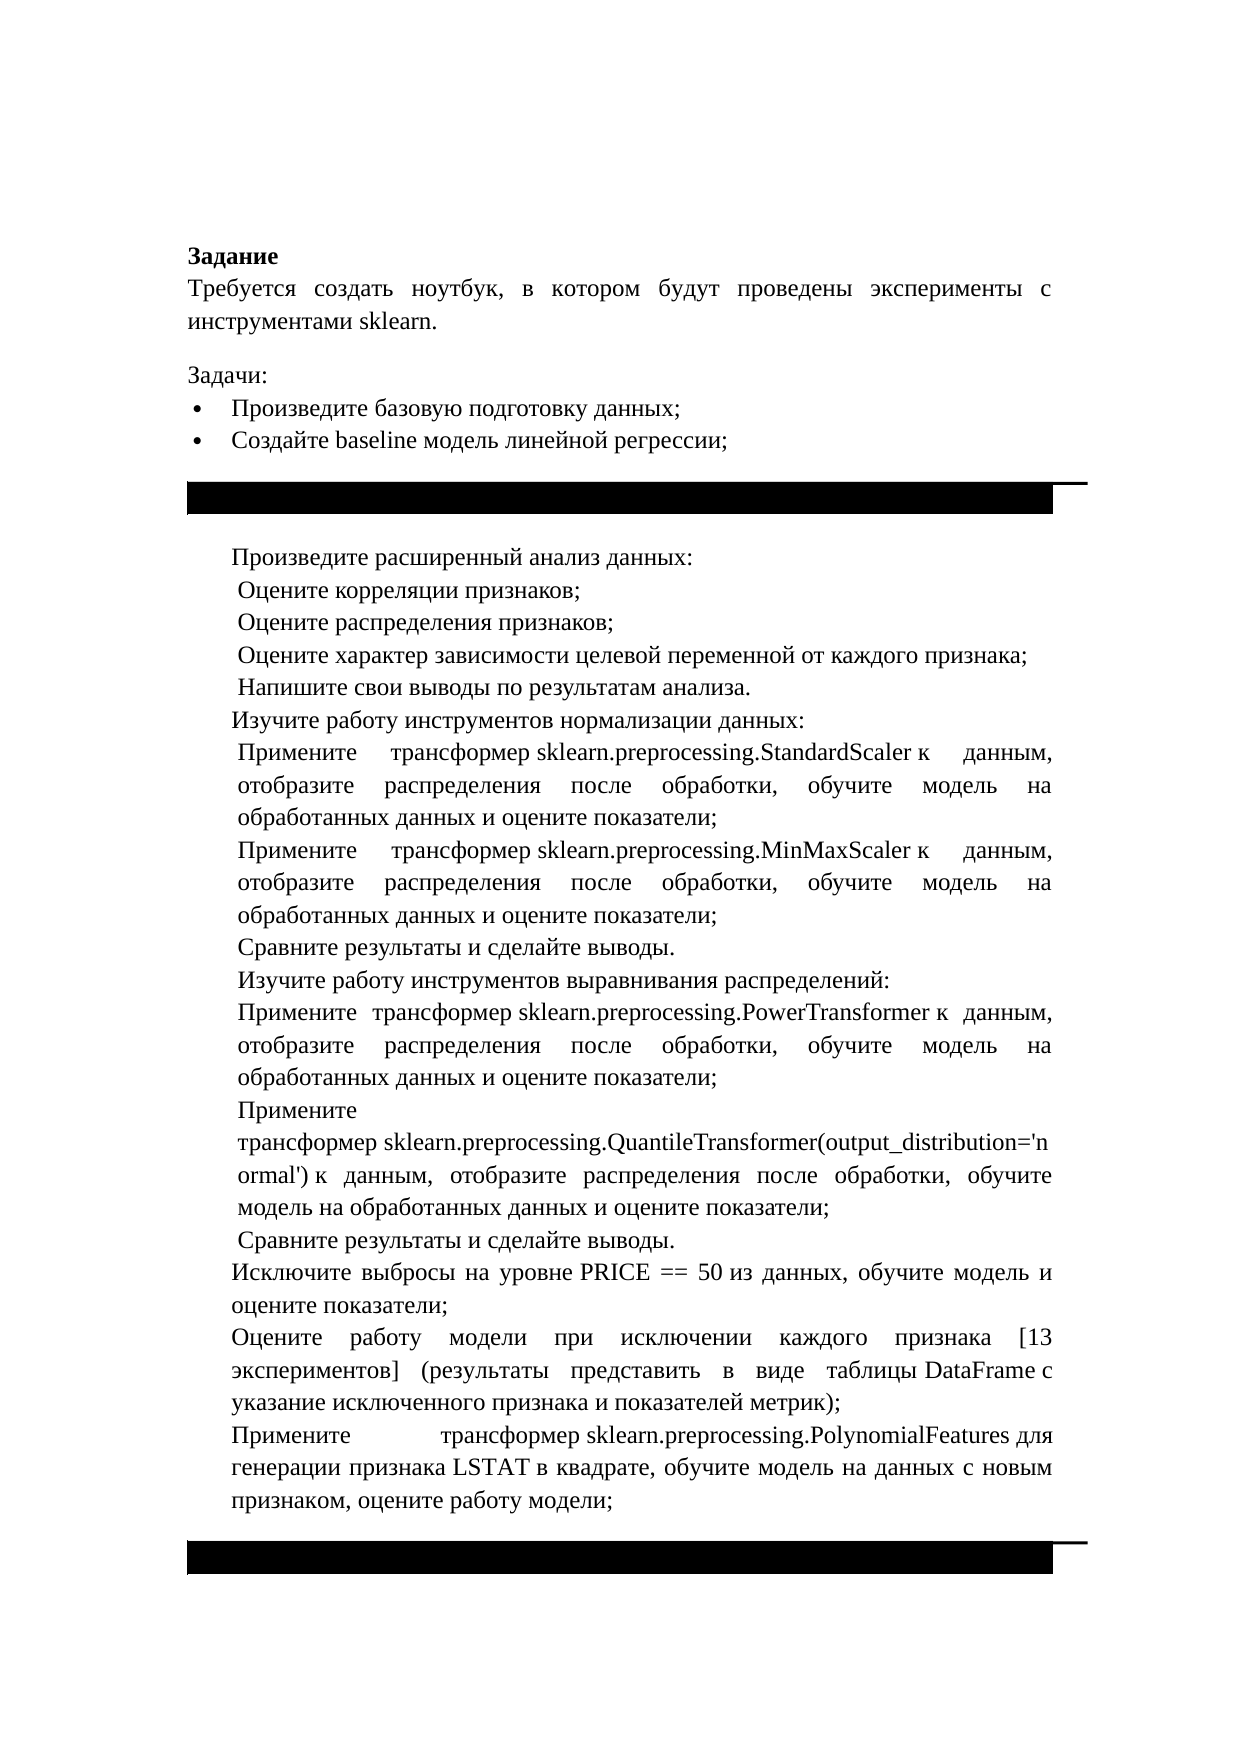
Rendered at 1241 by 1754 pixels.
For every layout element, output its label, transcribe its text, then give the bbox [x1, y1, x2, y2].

list Оцените характер зависимости целевой переменной от каждого признака; [237, 638, 1053, 670]
list Примените трансформер sklearn.preprocessing.StandardScaler к данным, отобразите распределения после обработки, обучите модель на обработанных данных и оцените показатели; [237, 735, 1053, 833]
list Сравните результаты и сделайте выводы. [237, 930, 1053, 963]
list Оцените распределения признаков; [237, 605, 1053, 638]
text Примените трансформер sklearn.preprocessing.PolynomialFeatures для генерации признака LSTAT в квадрате, обучите модель на данных с новым признаком, оцените работу модели; [231, 1418, 1053, 1515]
list Сравните результаты и сделайте выводы. [237, 1223, 1053, 1255]
subtitle Задание [187, 239, 1053, 271]
text Требуется создать ноутбук, в котором будут проведены эксперименты с инструментами sklearn. [187, 271, 1053, 336]
list Создайте baseline модель линейной регрессии; [194, 423, 1053, 456]
list Напишите свои выводы по результатам анализа. [187, 670, 1053, 703]
text Исключите выбросы на уровне PRICE == 50 из данных, обучите модель и оцените показатели; [231, 1255, 1053, 1320]
text Изучите работу инструментов выравнивания распределений: [187, 963, 1053, 995]
text Изучите работу инструментов нормализации данных: [231, 703, 1053, 735]
text Оцените работу модели при исключении каждого признака [13 экспериментов] (результаты представить в виде таблицы DataFrame с указание исключенного признака и показателей метрик); [231, 1320, 1053, 1418]
list Примените трансформер sklearn.preprocessing.PowerTransformer к данным, отобразите распределения после обработки, обучите модель на обработанных данных и оцените показатели; [237, 995, 1053, 1093]
list Примените трансформер sklearn.preprocessing.QuantileTransformer(output_distribution='normal') к данным, отобразите распределения после обработки, обучите модель на обработанных данных и оцените показатели; [237, 1093, 1053, 1223]
text Задачи: [187, 358, 1053, 391]
list Оцените корреляции признаков; [237, 573, 1053, 605]
text Произведите расширенный анализ данных: [231, 540, 1053, 573]
list Произведите базовую подготовку данных; [194, 391, 1053, 423]
list Примените трансформер sklearn.preprocessing.MinMaxScaler к данным, отобразите распределения после обработки, обучите модель на обработанных данных и оцените показатели; [237, 833, 1053, 930]
